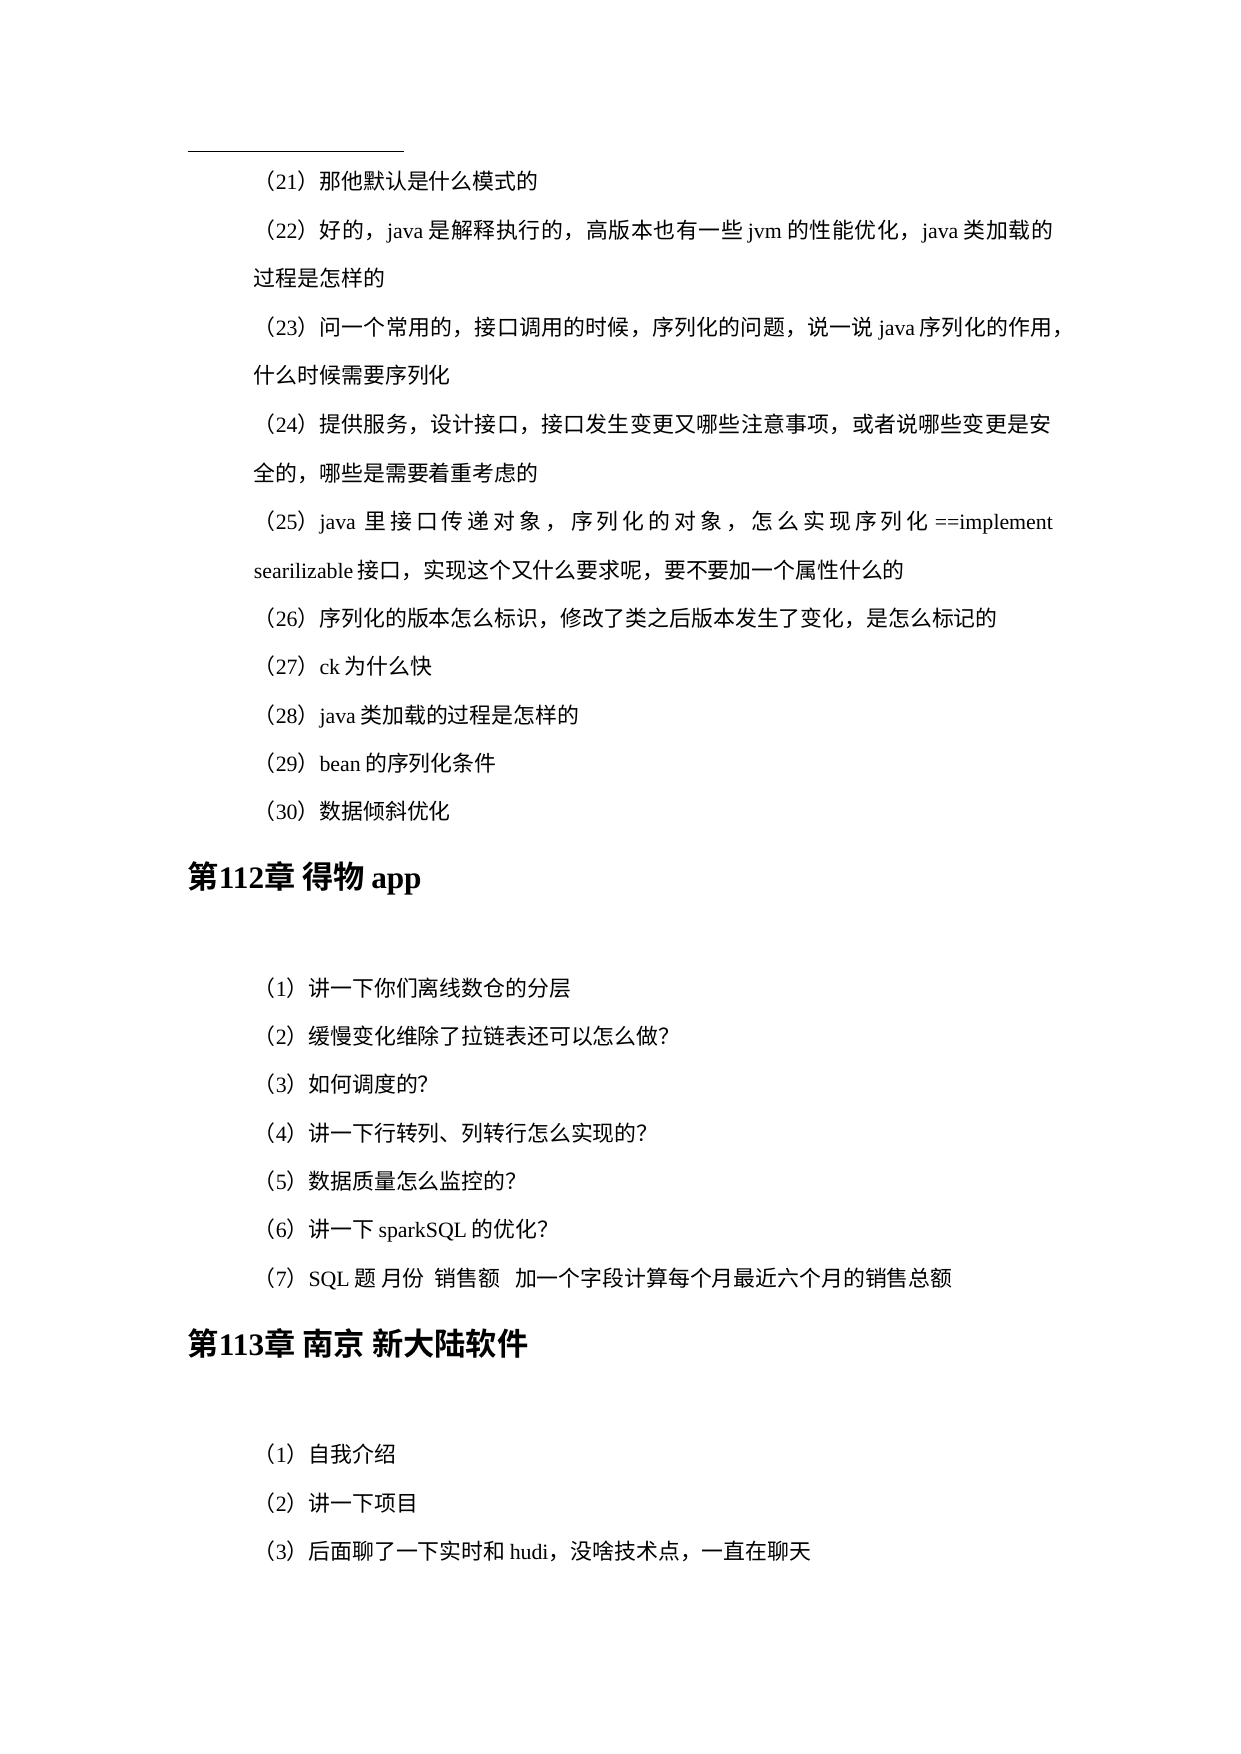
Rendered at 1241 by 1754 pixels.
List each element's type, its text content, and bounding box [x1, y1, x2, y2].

subtitle 得物app [187, 842, 1053, 907]
list 好的，java是解释执行的，高版本也有一些jvm的性能优化，java类加载的过程是怎样的 [254, 212, 1053, 293]
list 自我介绍 [254, 1437, 1053, 1469]
list 后面聊了一下实时和hudi，没啥技术点，一直在聊天 [254, 1534, 1053, 1566]
list 提供服务，设计接口，接口发生变更又哪些注意事项，或者说哪些变更是安全的，哪些是需要着重考虑的 [254, 406, 1053, 488]
list 讲一下sparkSQL的优化？ [254, 1212, 1053, 1244]
list 那他默认是什么模式的 [254, 164, 1053, 196]
list 缓慢变化维除了拉链表还可以怎么做？ [254, 1019, 1053, 1051]
list bean的序列化条件 [254, 746, 1053, 778]
list 序列化的版本怎么标识，修改了类之后版本发生了变化，是怎么标记的 [254, 601, 1053, 633]
list ck为什么快 [254, 649, 1053, 681]
list 如何调度的？ [254, 1067, 1053, 1099]
list java里接口传递对象，序列化的对象，怎么实现序列化==implement searilizable接口，实现这个又什么要求呢，要不要加一个属性什么的 [254, 503, 1053, 585]
list 讲一下你们离线数仓的分层 [254, 970, 1053, 1003]
list 问一个常用的，接口调用的时候，序列化的问题，说一说java序列化的作用，什么时候需要序列化 [254, 309, 1053, 391]
list java类加载的过程是怎样的 [254, 697, 1053, 730]
list 数据倾斜优化 [254, 794, 1053, 826]
list 讲一下项目 [254, 1485, 1053, 1518]
list SQL题 月份 销售额 加一个字段计算每个月最近六个月的销售总额 [254, 1260, 1053, 1293]
subtitle 南京 新大陆软件 [187, 1309, 1053, 1374]
list 讲一下行转列、列转行怎么实现的？ [254, 1115, 1053, 1148]
list 数据质量怎么监控的？ [254, 1164, 1053, 1196]
